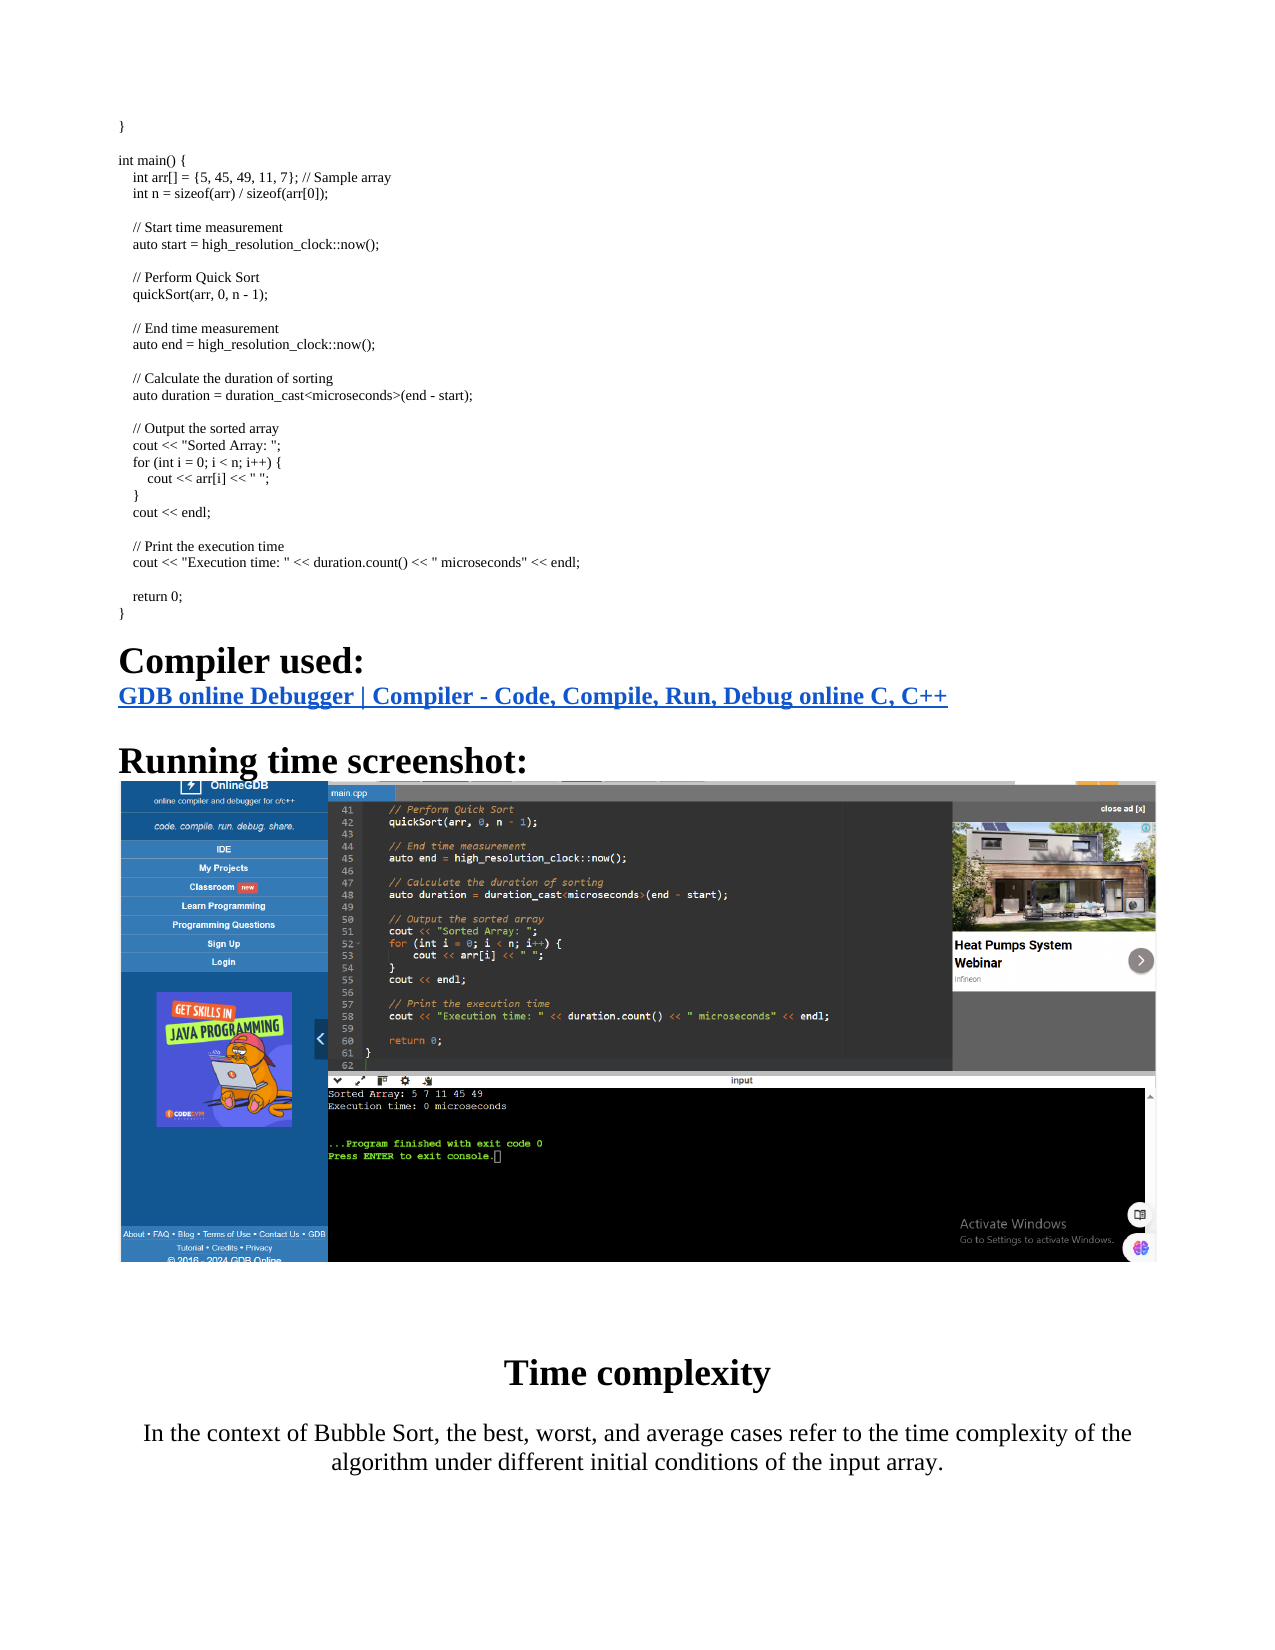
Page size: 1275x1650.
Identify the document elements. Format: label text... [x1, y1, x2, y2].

text cout << endl; [118, 504, 1157, 521]
text // Start time measurement [118, 219, 1157, 236]
text quickSort(arr, 0, n - 1); [118, 286, 1157, 303]
text for (int i = 0; i < n; i++) { [118, 453, 1157, 470]
text // End time measurement [118, 319, 1157, 336]
text auto end = high_resolution_clock::now(); [118, 336, 1157, 353]
text return 0; [118, 588, 1157, 604]
text cout << arr[i] << " "; [118, 470, 1157, 487]
text } [118, 604, 1157, 621]
text In the context of Bubble Sort, the best, worst, and average cases refer to the time complexity of the algorithm under different initial conditions of the input array. [118, 1418, 1157, 1476]
text Time complexity [118, 1307, 1157, 1393]
text // Calculate the duration of sorting [118, 370, 1157, 386]
text int arr[] = {5, 45, 49, 11, 7}; // Sample array [118, 168, 1157, 185]
text Running time screenshot: [118, 739, 1157, 781]
text // Perform Quick Sort [118, 269, 1157, 286]
text // Output the sorted array [118, 420, 1157, 437]
text cout << "Sorted Array: "; [118, 437, 1157, 453]
text GDB online Debugger | Compiler - Code, Compile, Run, Debug online C, C++ [118, 681, 1157, 710]
text // Print the execution time [118, 537, 1157, 554]
text } [118, 487, 1157, 504]
text auto start = high_resolution_clock::now(); [118, 236, 1157, 252]
text cout << "Execution time: " << duration.count() << " microseconds" << endl; [118, 554, 1157, 571]
text int n = sizeof(arr) / sizeof(arr[0]); [118, 185, 1157, 202]
text auto duration = duration_cast<microseconds>(end - start); [118, 386, 1157, 403]
text Compiler used: [118, 638, 1157, 681]
text int main() { [118, 152, 1157, 168]
text } [118, 118, 1157, 135]
picture [118, 781, 1158, 1262]
